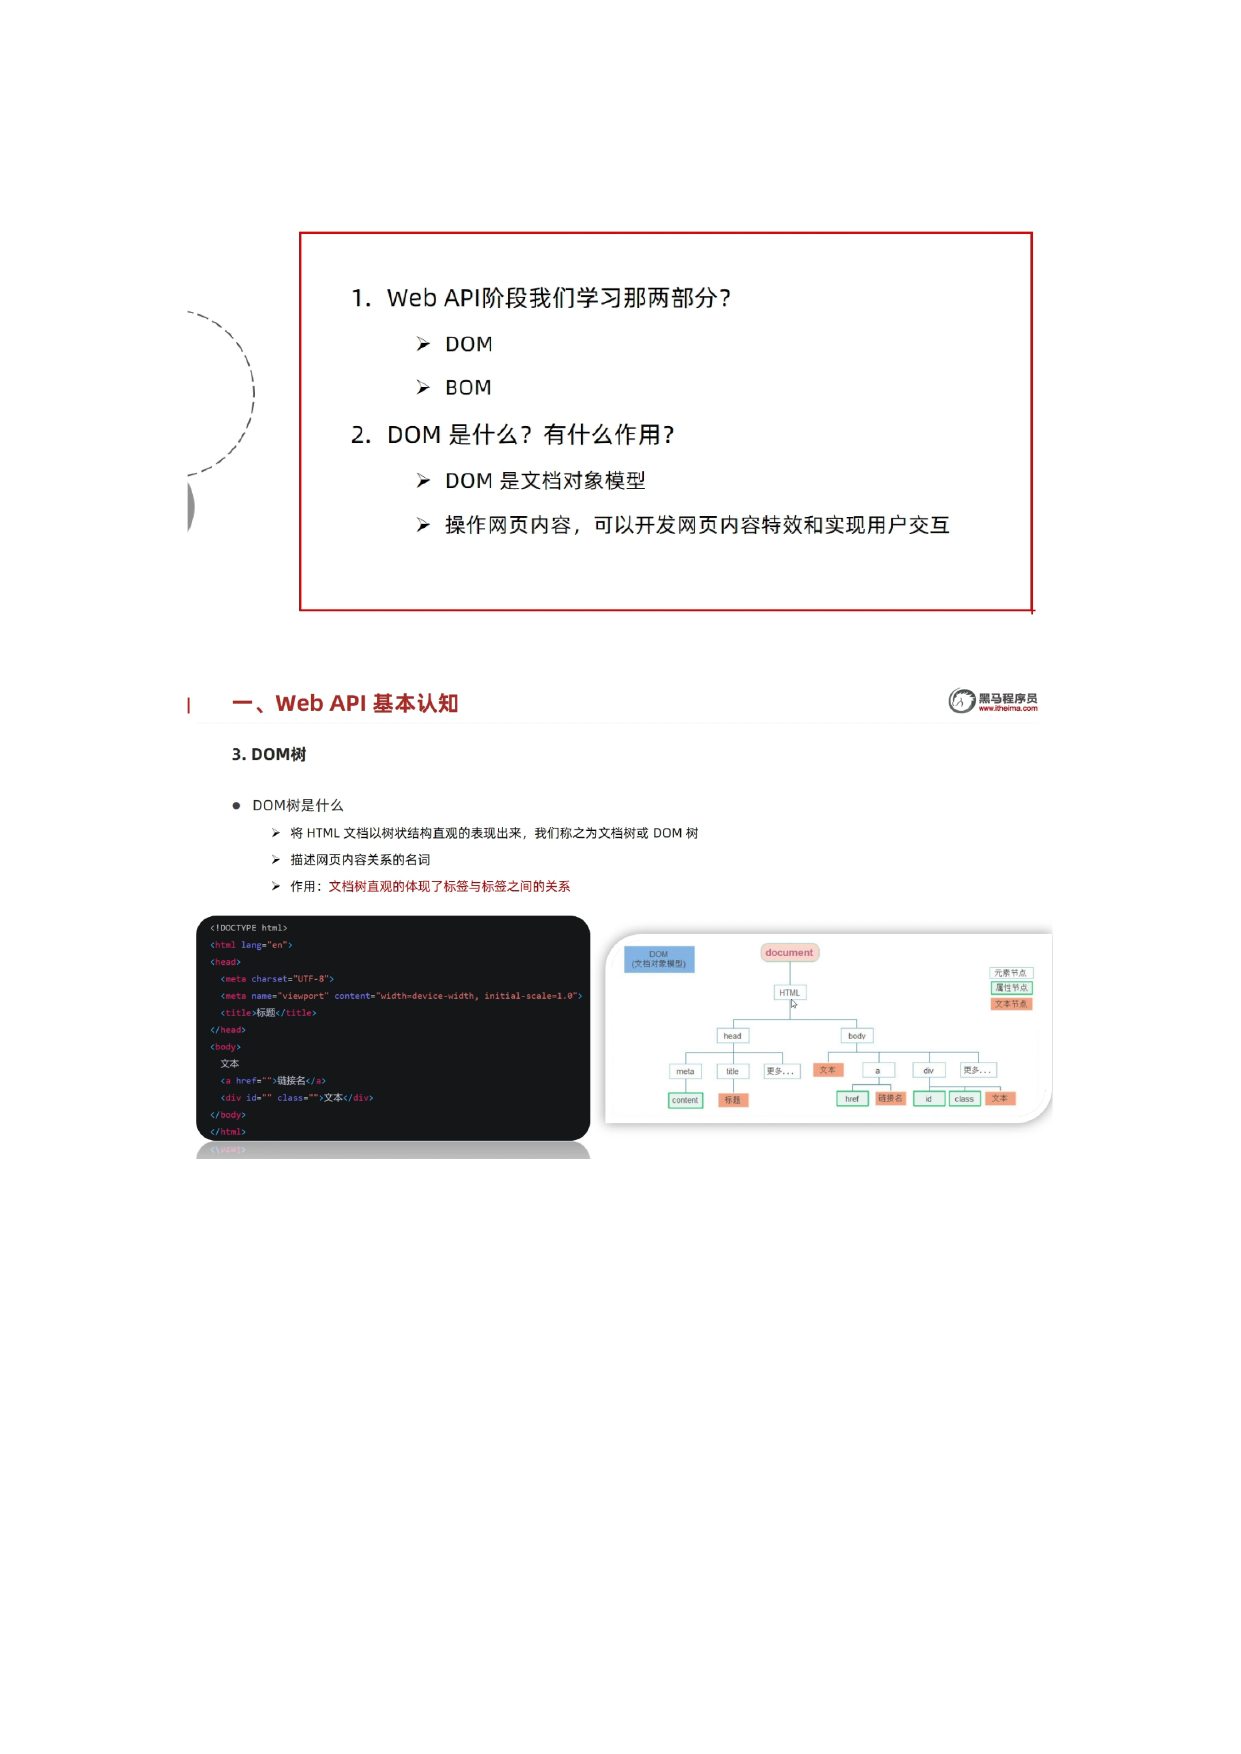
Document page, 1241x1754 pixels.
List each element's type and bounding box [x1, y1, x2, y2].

picture [187, 162, 1053, 660]
picture [187, 682, 1053, 1159]
